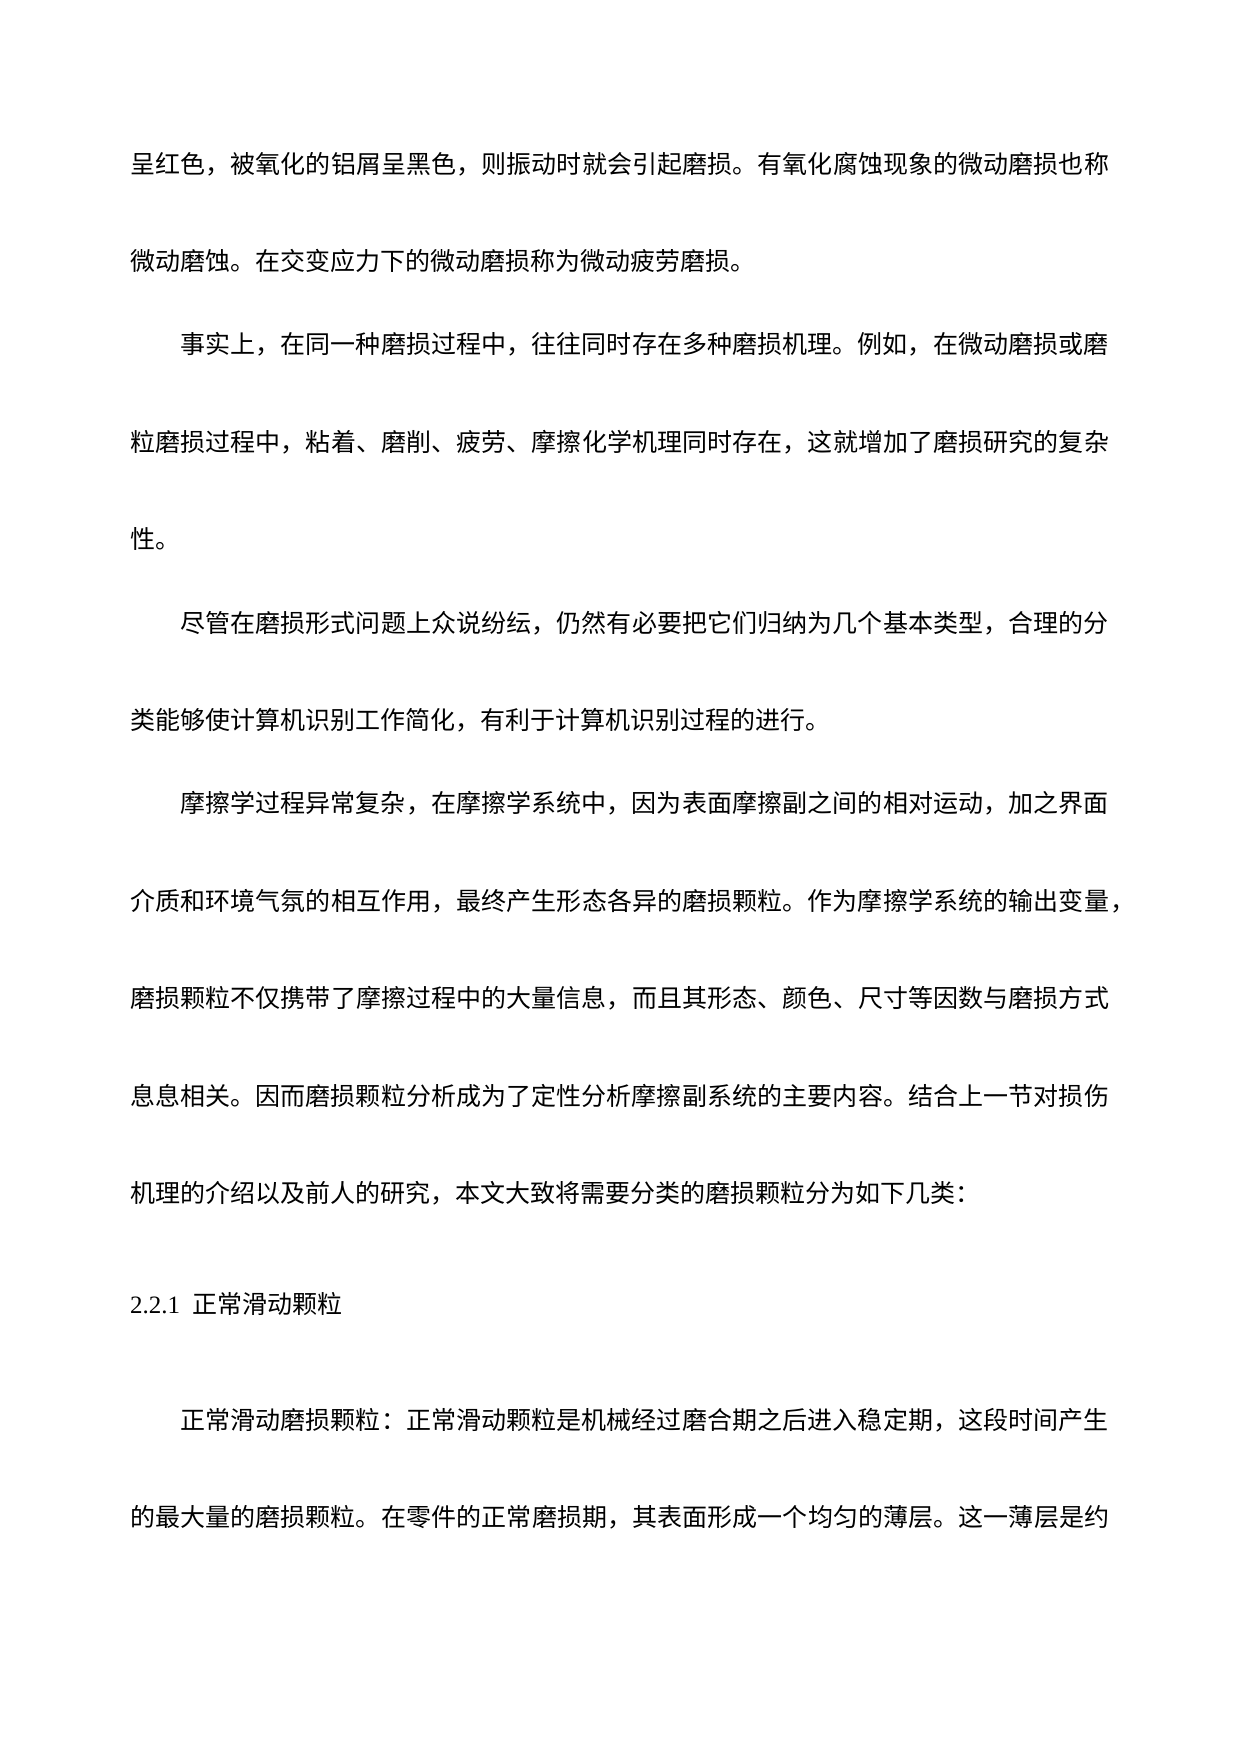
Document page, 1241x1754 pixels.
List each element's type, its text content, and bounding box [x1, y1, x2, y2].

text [130, 1386, 1110, 1548]
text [130, 130, 1110, 292]
text 摩擦学过程异常复杂，在摩擦学系统中，因为表面摩擦副之间的相对运动，加之界面介质和环境气氛的相互作用，最终产生形态各异的磨损颗粒。作为摩擦学系统的输出变量，磨损颗粒不仅携带了摩擦过程中的大量信息，而且其形态、颜色、尺寸等因数与磨损方式息息相关。因而磨损颗粒分析成为了定性分析摩擦副系统的主要内容。结合上一节对损伤机理的介绍以及前人的研究，本文大致将需要分类的磨损颗粒分为如下几类： [130, 769, 1110, 1224]
text 事实上，在同一种磨损过程中，往往同时存在多种磨损机理。例如，在微动磨损或磨粒磨损过程中，粘着、磨削、疲劳、摩擦化学机理同时存在，这就增加了磨损研究的复杂性。 [130, 311, 1110, 571]
text 正常滑动颗粒 [130, 1272, 1110, 1337]
text 尽管在磨损形式问题上众说纷纭，仍然有必要把它们归纳为几个基本类型，合理的分类能够使计算机识别工作简化，有利于计算机识别过程的进行。 [130, 589, 1110, 751]
